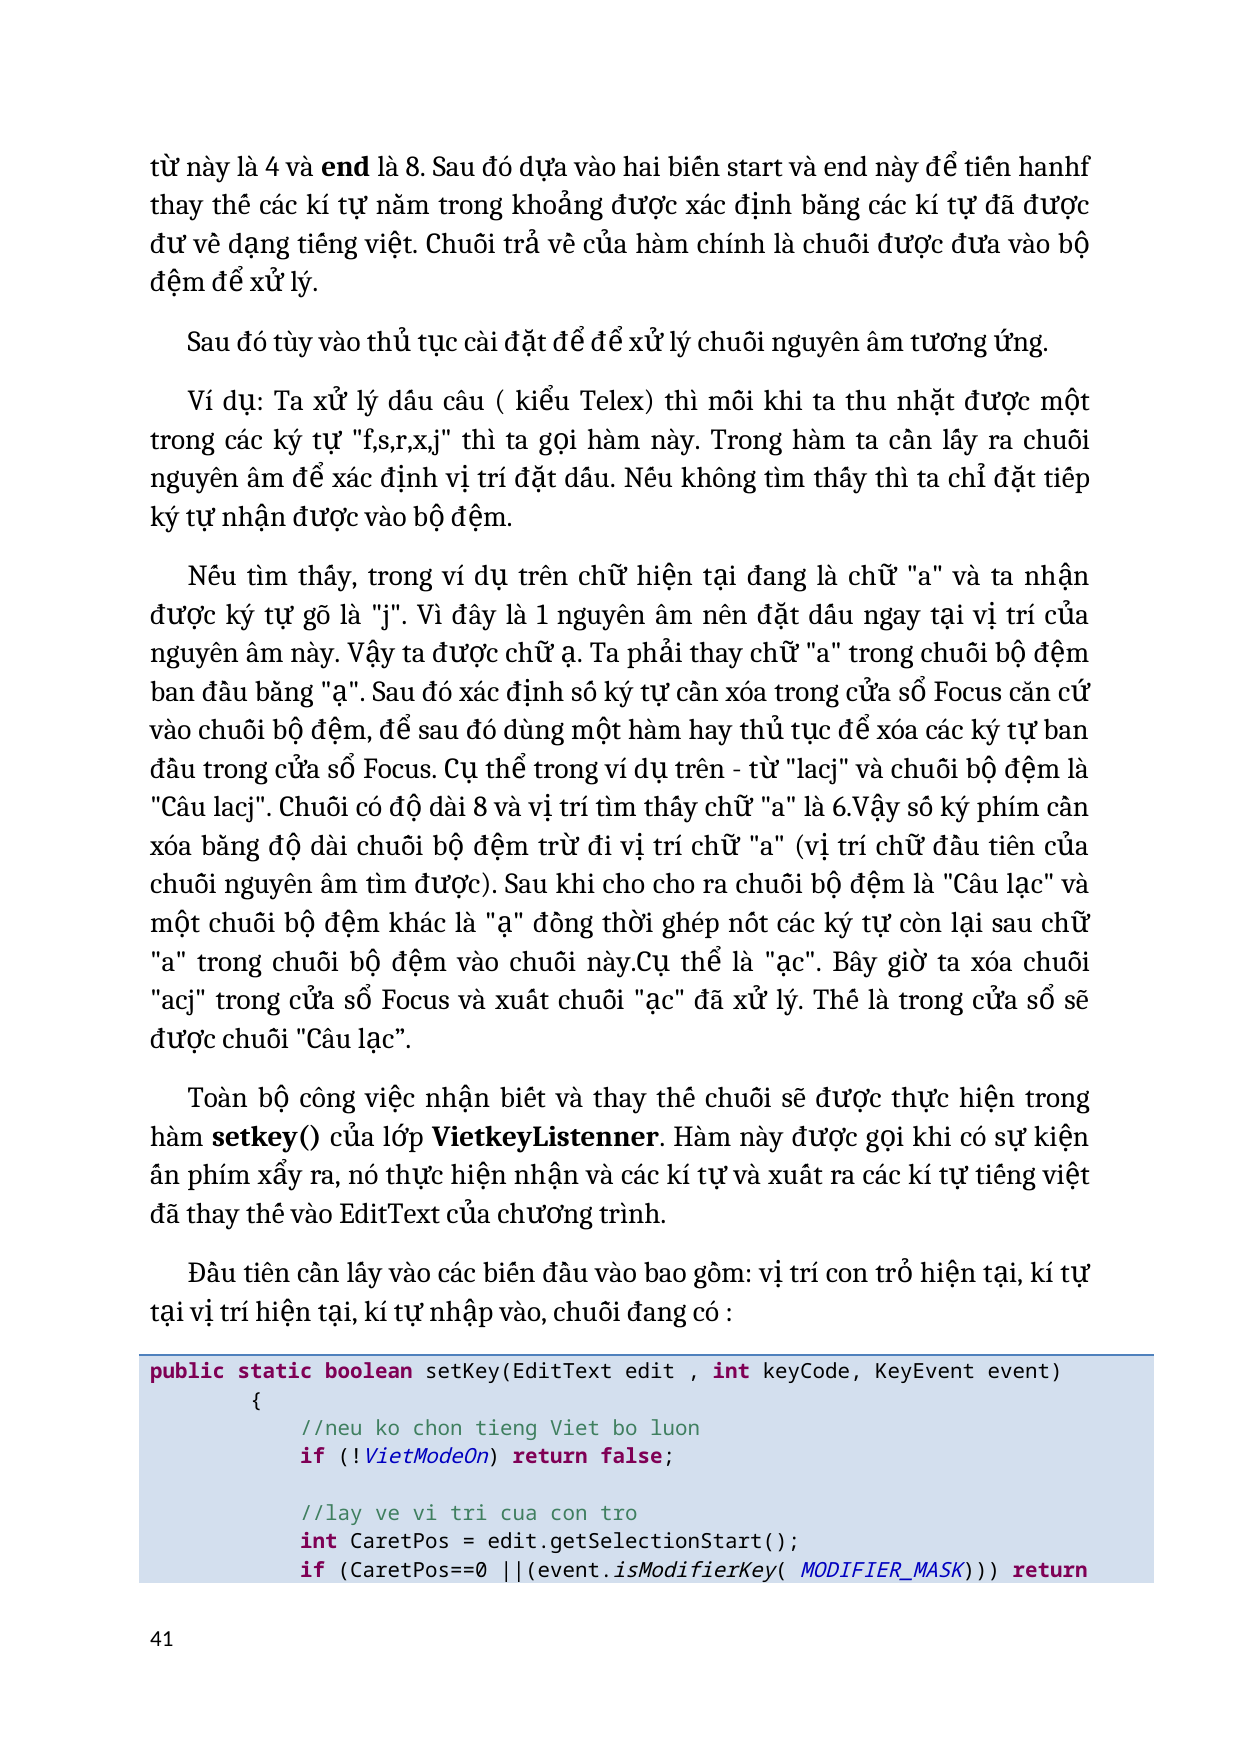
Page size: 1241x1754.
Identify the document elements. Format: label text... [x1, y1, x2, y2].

text Toàn bộ công việc nhận biết và thay thế chuỗi sẽ được thực hiện trong hàm setkey() của lớp VietkeyListenner. Hàm này được gọi khi có sự kiện ấn phím xẩy ra, nó thực hiện nhận và các kí tự và xuất ra các kí tự tiếng việt đã thay thế vào EditText của chương trình. [150, 1081, 1090, 1230]
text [150, 150, 1090, 299]
text Ví dụ: Ta xử lý dấu câu ( kiểu Telex) thì mỗi khi ta thu nhặt được một trong các ký tự "f,s,r,x,j" thì ta gọi hàm này. Trong hàm ta cần lấy ra chuỗi nguyên âm để xác định vị trí đặt dấu. Nếu không tìm thấy thì ta chỉ đặt tiếp ký tự nhận được vào bộ đệm. [150, 384, 1090, 533]
text Đầu tiên cần lấy vào các biến đầu vào bao gồm: vị trí con trỏ hiện tại, kí tự tại vị trí hiện tại, kí tự nhập vào, chuỗi đang có : [150, 1256, 1090, 1328]
text Nếu tìm thấy, trong ví dụ trên chữ hiện tại đang là chữ "a" và ta nhận được ký tự gõ là "j". Vì đây là 1 nguyên âm nên đặt dấu ngay tại vị trí của nguyên âm này. Vậy ta được chữ ạ. Ta phải thay chữ "a" trong chuỗi bộ đệm ban đầu bằng "ạ". Sau đó xác định số ký tự cần xóa trong cửa sổ Focus căn cứ vào chuỗi bộ đệm, để sau đó dùng một hàm hay thủ tục để xóa các ký tự ban đầu trong cửa sổ Focus. Cụ thể trong ví dụ trên - từ "lacj" và chuỗi bộ đệm là "Câu lacj". Chuỗi có độ dài 8 và vị trí tìm thấy chữ "a" là 6.Vậy số ký phím cần xóa bằng độ dài chuỗi bộ đệm trừ đi vị trí chữ "a" (vị trí chữ đầu tiên của chuỗi nguyên âm tìm được). Sau khi cho cho ra chuỗi bộ đệm là "Câu lạc" và một chuỗi bộ đệm khác là "ạ" đồng thời ghép nốt các ký tự còn lại sau chữ "a" trong chuỗi bộ đệm vào chuỗi này.Cụ thể là "ạc". Bây giờ ta xóa chuỗi "acj" trong cửa sổ Focus và xuất chuỗi "ạc" đã xử lý. Thế là trong cửa sổ sẽ được chuỗi "Câu lạc”. [150, 559, 1090, 1055]
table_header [139, 1356, 1154, 1583]
text Sau đó tùy vào thủ tục cài đặt để để xử lý chuỗi nguyên âm tương ứng. [150, 325, 1090, 358]
